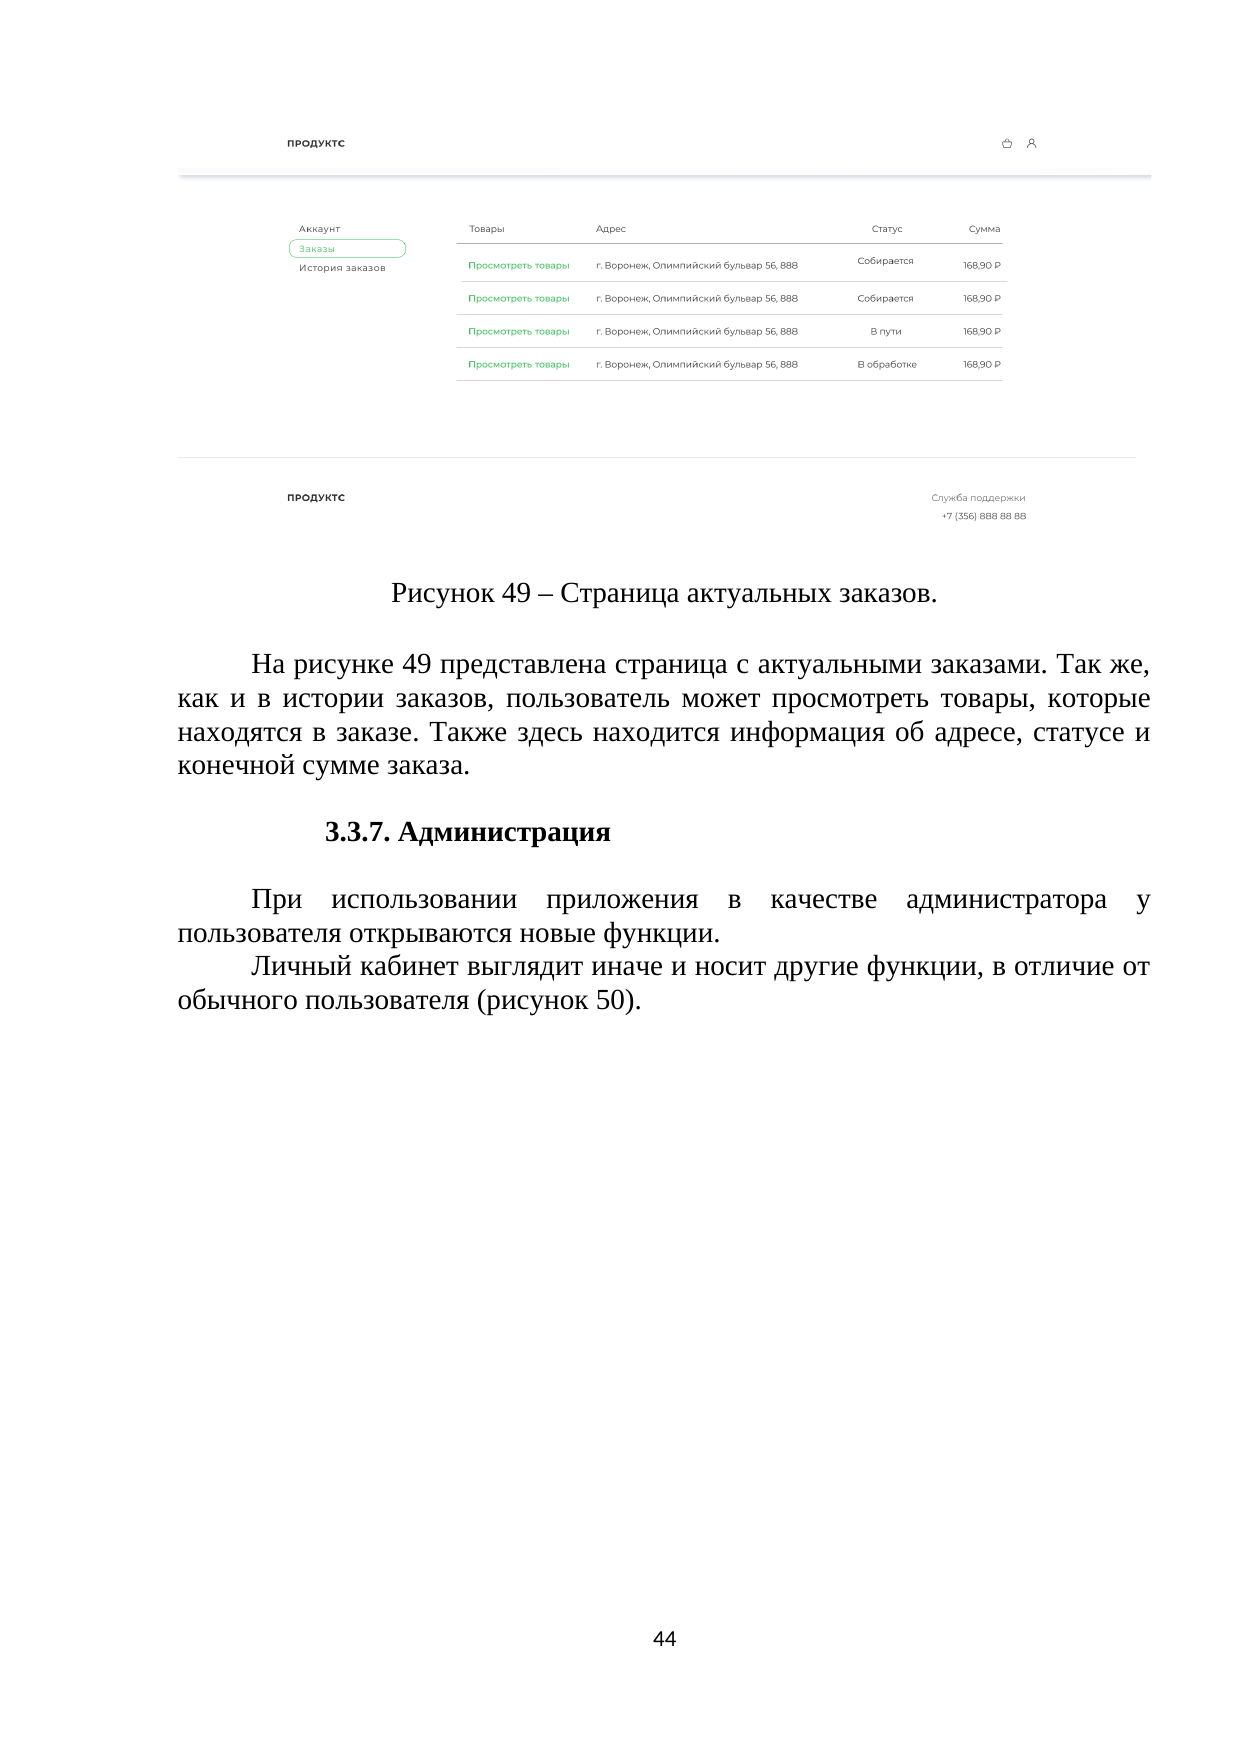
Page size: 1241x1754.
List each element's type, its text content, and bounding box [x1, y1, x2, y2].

text При использовании приложения в качестве администратора у пользователя открываются новые функции. [177, 881, 1152, 948]
picture [177, 118, 1152, 557]
text Личный кабинет выглядит иначе и носит другие функции, в отличие от обычного пользователя (рисунок 50). [177, 948, 1152, 1016]
text На рисунке 49 представлена страница с актуальными заказами. Так же, как и в истории заказов, пользователь может просмотреть товары, которые находятся в заказе. Также здесь находится информация об адресе, статусе и конечной сумме заказа. [177, 647, 1152, 781]
text Администрация [325, 814, 1152, 848]
text Рисунок 49 – Страница актуальных заказов. [177, 575, 1152, 609]
